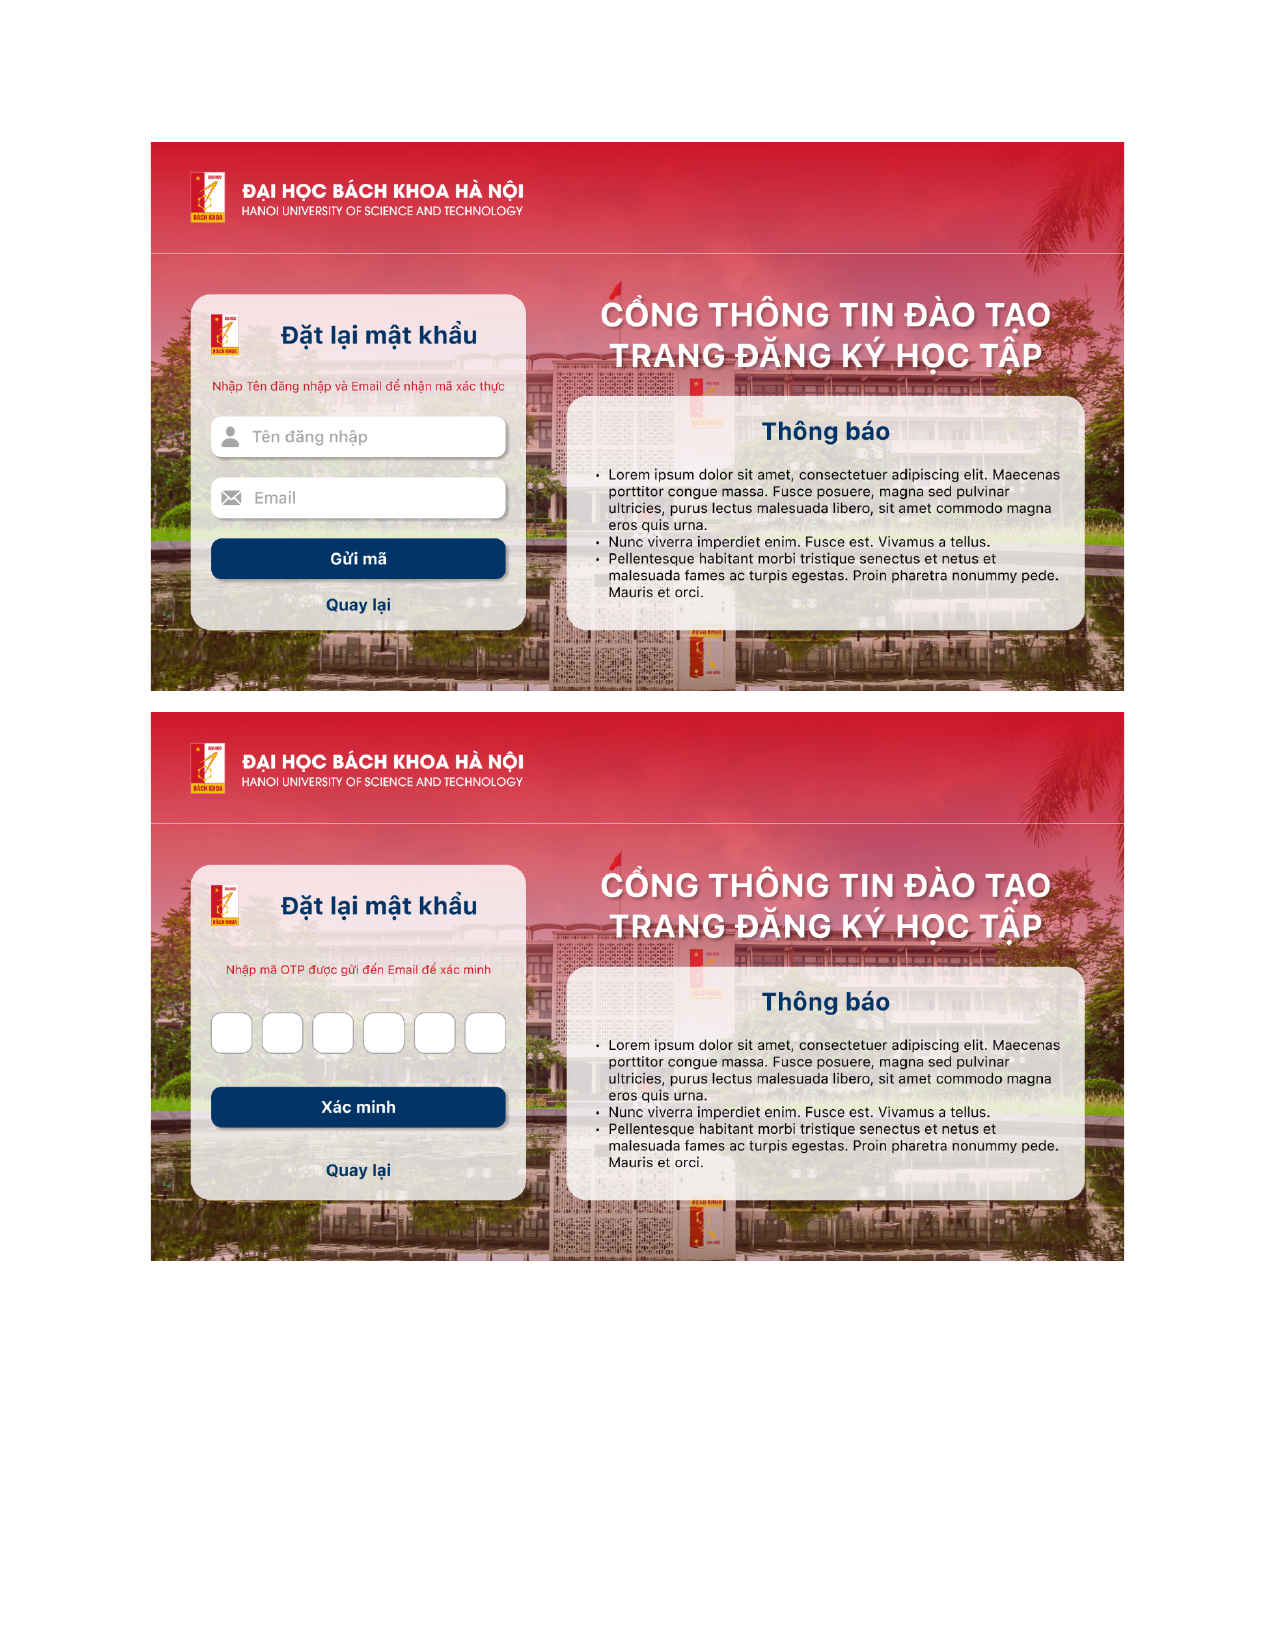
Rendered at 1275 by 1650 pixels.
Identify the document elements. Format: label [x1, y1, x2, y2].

picture [150, 712, 1125, 1261]
picture [150, 142, 1125, 691]
